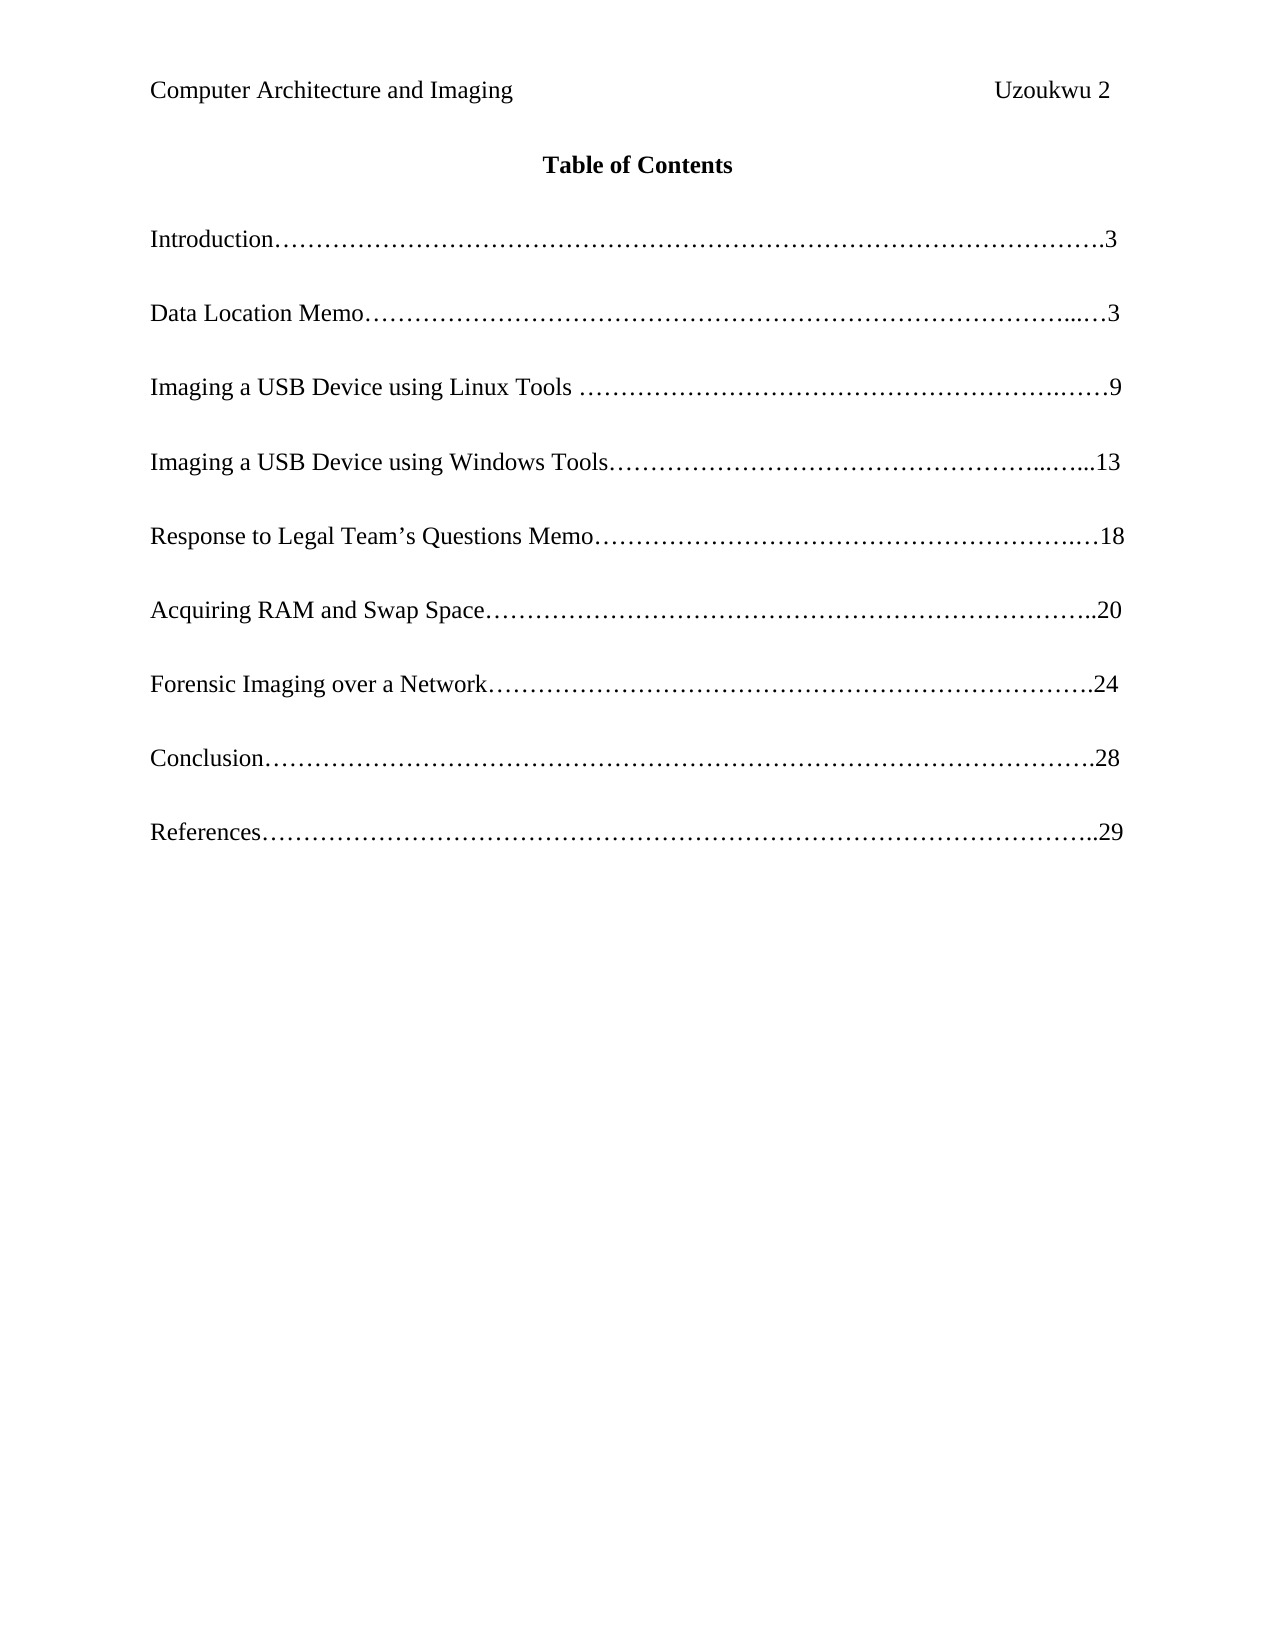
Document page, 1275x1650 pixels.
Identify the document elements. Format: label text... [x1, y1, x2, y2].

text Acquiring RAM and Swap Space………………………………………………………………..20 [150, 595, 1125, 624]
text Forensic Imaging over a Network……………………………………………………………….24 [150, 669, 1125, 698]
text References………………………………………………………………………………………..29 [150, 817, 1125, 846]
text Data Location Memo…………………………………………………………………………...…3 [150, 298, 1125, 327]
text Response to Legal Team’s Questions Memo………………………………………………….…18 [150, 521, 1125, 549]
text Table of Contents [150, 150, 1125, 179]
text Imaging a USB Device using Linux Tools ………………………………………………….……9 [150, 372, 1125, 401]
text Conclusion……………………………………………………………………………………….28 [150, 743, 1125, 772]
text Imaging a USB Device using Windows Tools……………………………………………...…...13 [150, 447, 1125, 475]
text Introduction……………………………………………………………………………………….3 [150, 224, 1125, 253]
